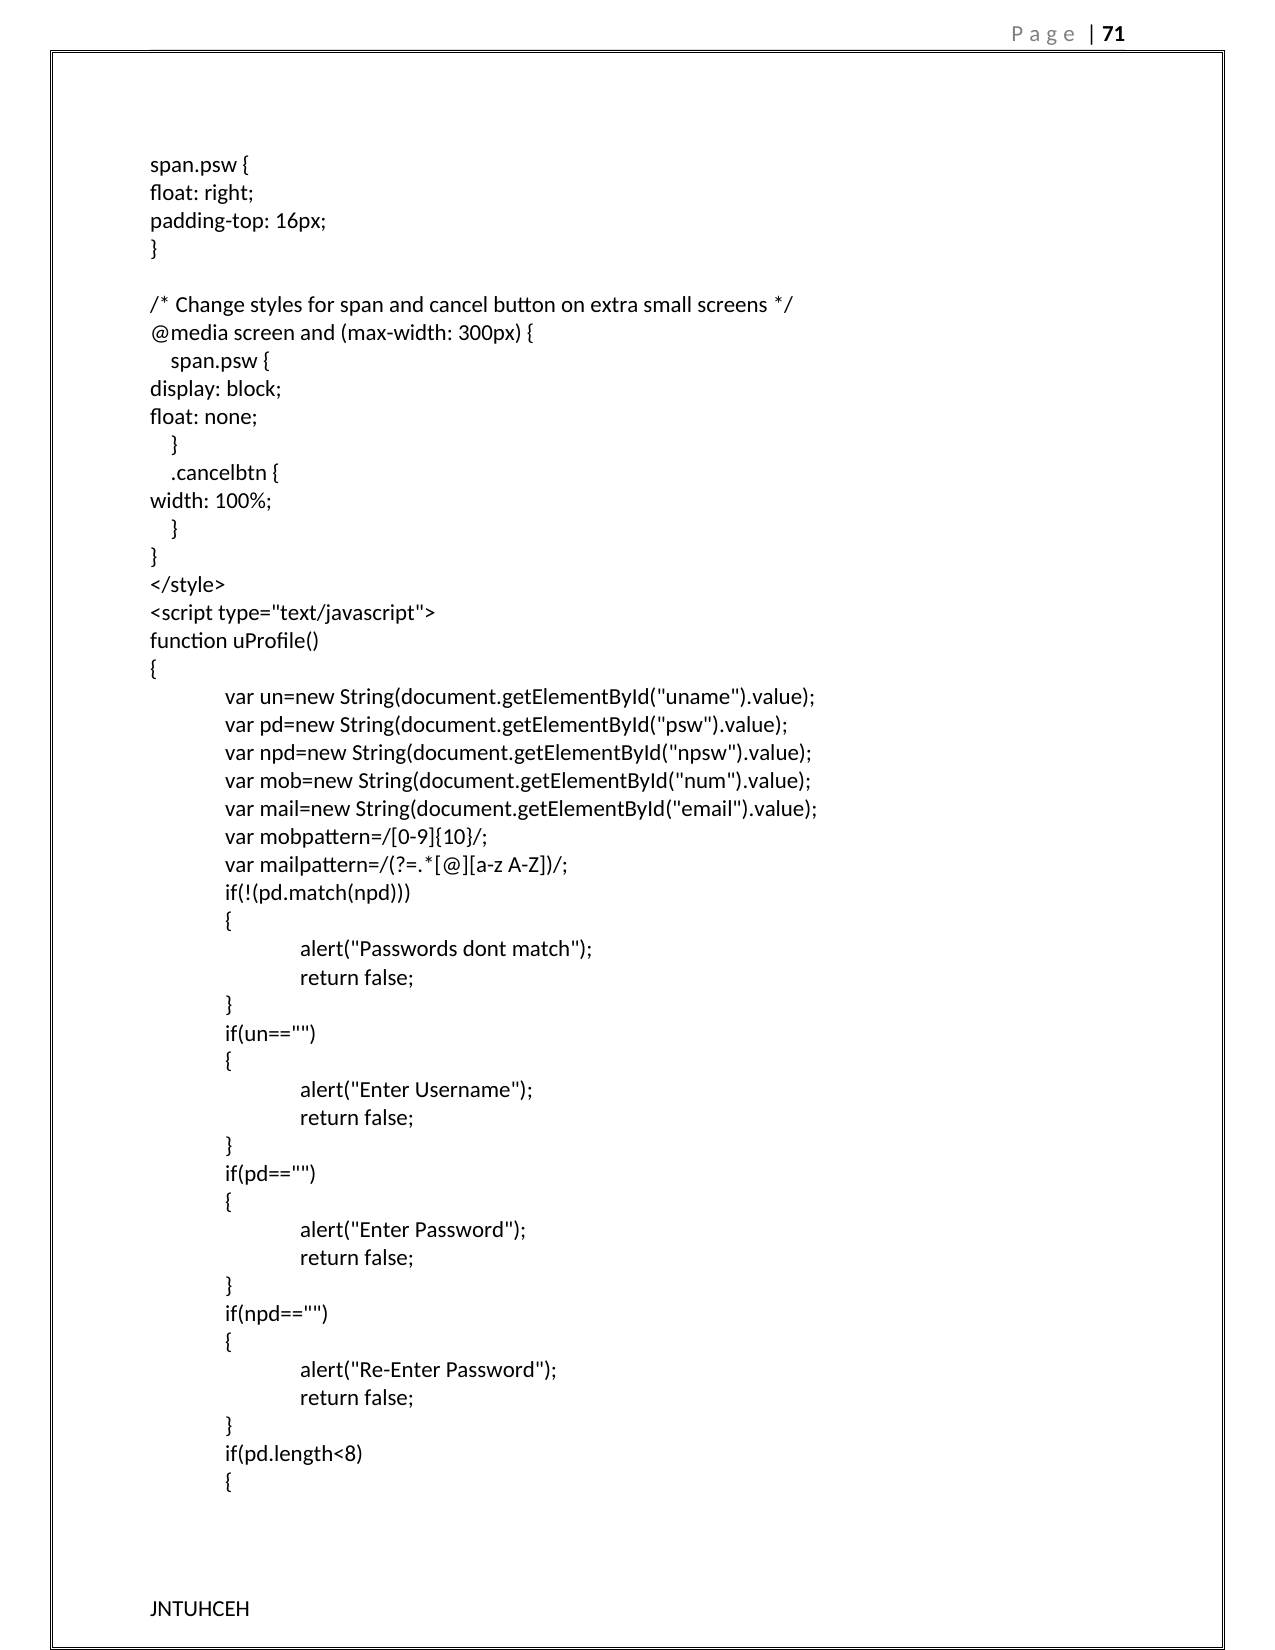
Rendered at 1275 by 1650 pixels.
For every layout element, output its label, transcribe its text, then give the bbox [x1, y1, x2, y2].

text } [150, 1271, 1125, 1299]
text var npd=new String(document.getElementById("npsw").value); [150, 738, 1125, 766]
text var mailpattern=/(?=.*[@][a-z A-Z])/; [150, 851, 1125, 878]
text span.psw { [150, 346, 1125, 374]
text <script type="text/javascript"> [150, 598, 1125, 626]
text if(npd=="") [150, 1299, 1125, 1327]
text alert("Passwords dont match"); [150, 934, 1125, 963]
text span.psw { [150, 150, 1125, 178]
text padding-top: 16px; [150, 206, 1125, 234]
text return false; [150, 1243, 1125, 1271]
text { [150, 1187, 1125, 1215]
text var un=new String(document.getElementById("uname").value); [150, 682, 1125, 710]
text display: block; [150, 374, 1125, 402]
text var pd=new String(document.getElementById("psw").value); [150, 710, 1125, 738]
text var mobpattern=/[0-9]{10}/; [150, 822, 1125, 851]
text return false; [150, 1383, 1125, 1411]
text if(un=="") [150, 1019, 1125, 1047]
text { [150, 907, 1125, 934]
text /* Change styles for span and cancel button on extra small screens */ [150, 290, 1125, 318]
text alert("Enter Password"); [150, 1215, 1125, 1243]
text .cancelbtn { [150, 458, 1125, 486]
text { [150, 1047, 1125, 1075]
text </style> [150, 570, 1125, 598]
text } [150, 514, 1125, 542]
text } [150, 1411, 1125, 1439]
text @media screen and (max-width: 300px) { [150, 318, 1125, 346]
text } [150, 991, 1125, 1019]
text { [150, 1467, 1125, 1495]
text } [150, 234, 1125, 262]
text } [150, 542, 1125, 570]
text function uProfile() [150, 626, 1125, 654]
text } [150, 1131, 1125, 1159]
text if(!(pd.match(npd))) [150, 878, 1125, 907]
text alert("Enter Username"); [150, 1075, 1125, 1103]
text var mob=new String(document.getElementById("num").value); [150, 766, 1125, 794]
text float: right; [150, 178, 1125, 206]
text width: 100%; [150, 486, 1125, 514]
text var mail=new String(document.getElementById("email").value); [150, 794, 1125, 822]
text alert("Re-Enter Password"); [150, 1355, 1125, 1383]
text return false; [150, 963, 1125, 991]
text float: none; [150, 402, 1125, 430]
text { [150, 1327, 1125, 1355]
text { [150, 654, 1125, 682]
text } [150, 430, 1125, 458]
text if(pd=="") [150, 1159, 1125, 1187]
text return false; [150, 1103, 1125, 1131]
text if(pd.length<8) [150, 1439, 1125, 1467]
